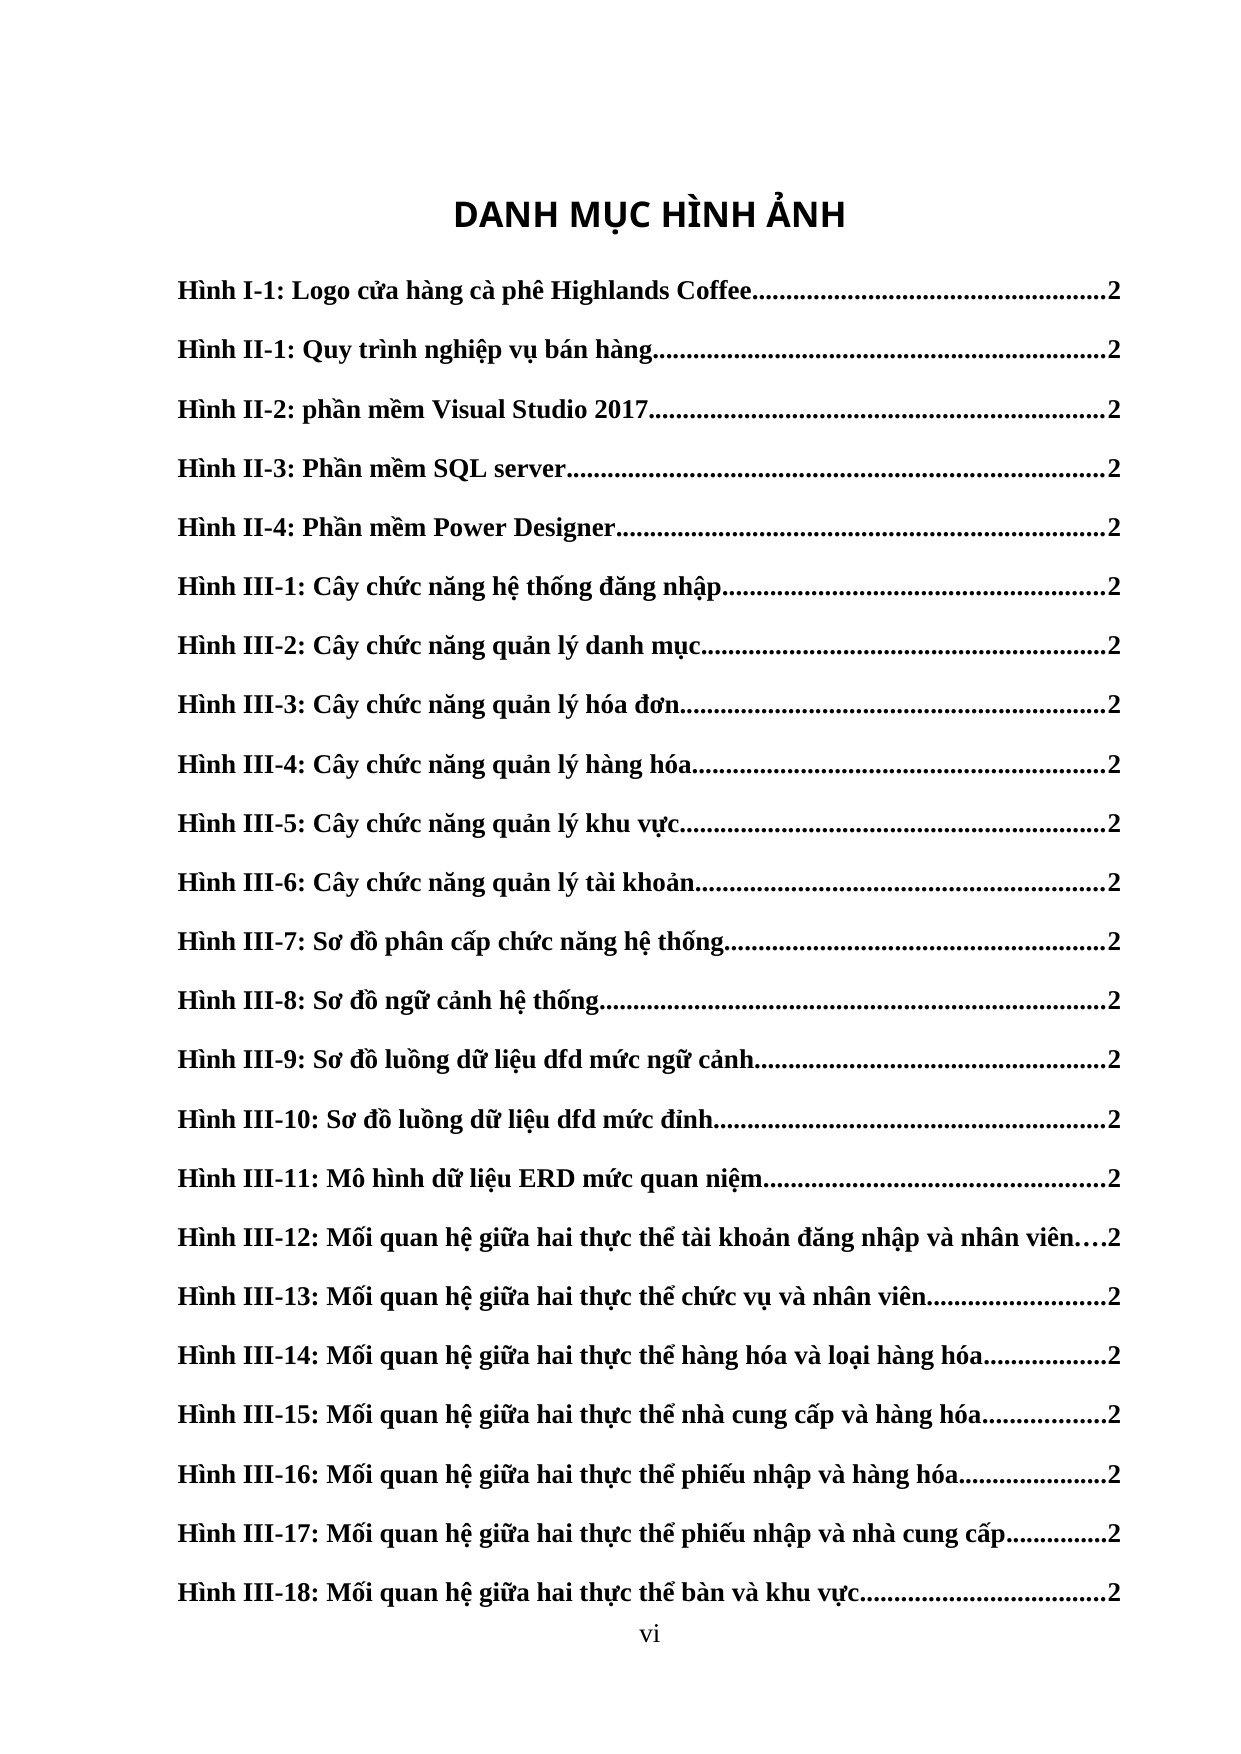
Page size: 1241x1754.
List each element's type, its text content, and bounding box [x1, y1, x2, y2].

text Hình III-13: Mối quan hệ giữa hai thực thể chức vụ và nhân viên 2 [177, 1280, 1122, 1311]
text Hình III-18: Mối quan hệ giữa hai thực thể bàn và khu vực 2 [177, 1576, 1122, 1607]
text Hình III-7: Sơ đồ phân cấp chức năng hệ thống 2 [177, 925, 1122, 956]
text Hình II-1: Quy trình nghiệp vụ bán hàng 2 [177, 334, 1122, 365]
text DANH MỤC HÌNH ẢNH [177, 190, 1122, 238]
text Hình III-3: Cây chức năng quản lý hóa đơn 2 [177, 689, 1122, 720]
text Hình III-11: Mô hình dữ liệu ERD mức quan niệm 2 [177, 1162, 1122, 1193]
text Hình III-4: Cây chức năng quản lý hàng hóa 2 [177, 748, 1122, 779]
text Hình III-15: Mối quan hệ giữa hai thực thể nhà cung cấp và hàng hóa 2 [177, 1399, 1122, 1430]
text Hình III-5: Cây chức năng quản lý khu vực 2 [177, 807, 1122, 838]
text Hình III-16: Mối quan hệ giữa hai thực thể phiếu nhập và hàng hóa 2 [177, 1458, 1122, 1489]
text Hình III-6: Cây chức năng quản lý tài khoản 2 [177, 866, 1122, 897]
text Hình II-3: Phần mềm SQL server 2 [177, 452, 1122, 483]
text Hình III-8: Sơ đồ ngữ cảnh hệ thống 2 [177, 984, 1122, 1016]
text Hình III-9: Sơ đồ luồng dữ liệu dfd mức ngữ cảnh 2 [177, 1044, 1122, 1075]
text Hình III-1: Cây chức năng hệ thống đăng nhập 2 [177, 570, 1122, 601]
text Hình III-10: Sơ đồ luồng dữ liệu dfd mức đỉnh 2 [177, 1103, 1122, 1134]
text Hình III-2: Cây chức năng quản lý danh mục 2 [177, 629, 1122, 661]
text Hình II-2: phần mềm Visual Studio 2017 2 [177, 393, 1122, 424]
text Hình I-1: Logo cửa hàng cà phê Highlands Coffee 2 [177, 274, 1122, 306]
text Hình III-17: Mối quan hệ giữa hai thực thể phiếu nhập và nhà cung cấp 2 [177, 1517, 1122, 1548]
text Hình III-14: Mối quan hệ giữa hai thực thể hàng hóa và loại hàng hóa 2 [177, 1339, 1122, 1371]
text Hình II-4: Phần mềm Power Designer 2 [177, 511, 1122, 542]
text Hình III-12: Mối quan hệ giữa hai thực thể tài khoản đăng nhập và nhân viên 2 [177, 1221, 1122, 1252]
